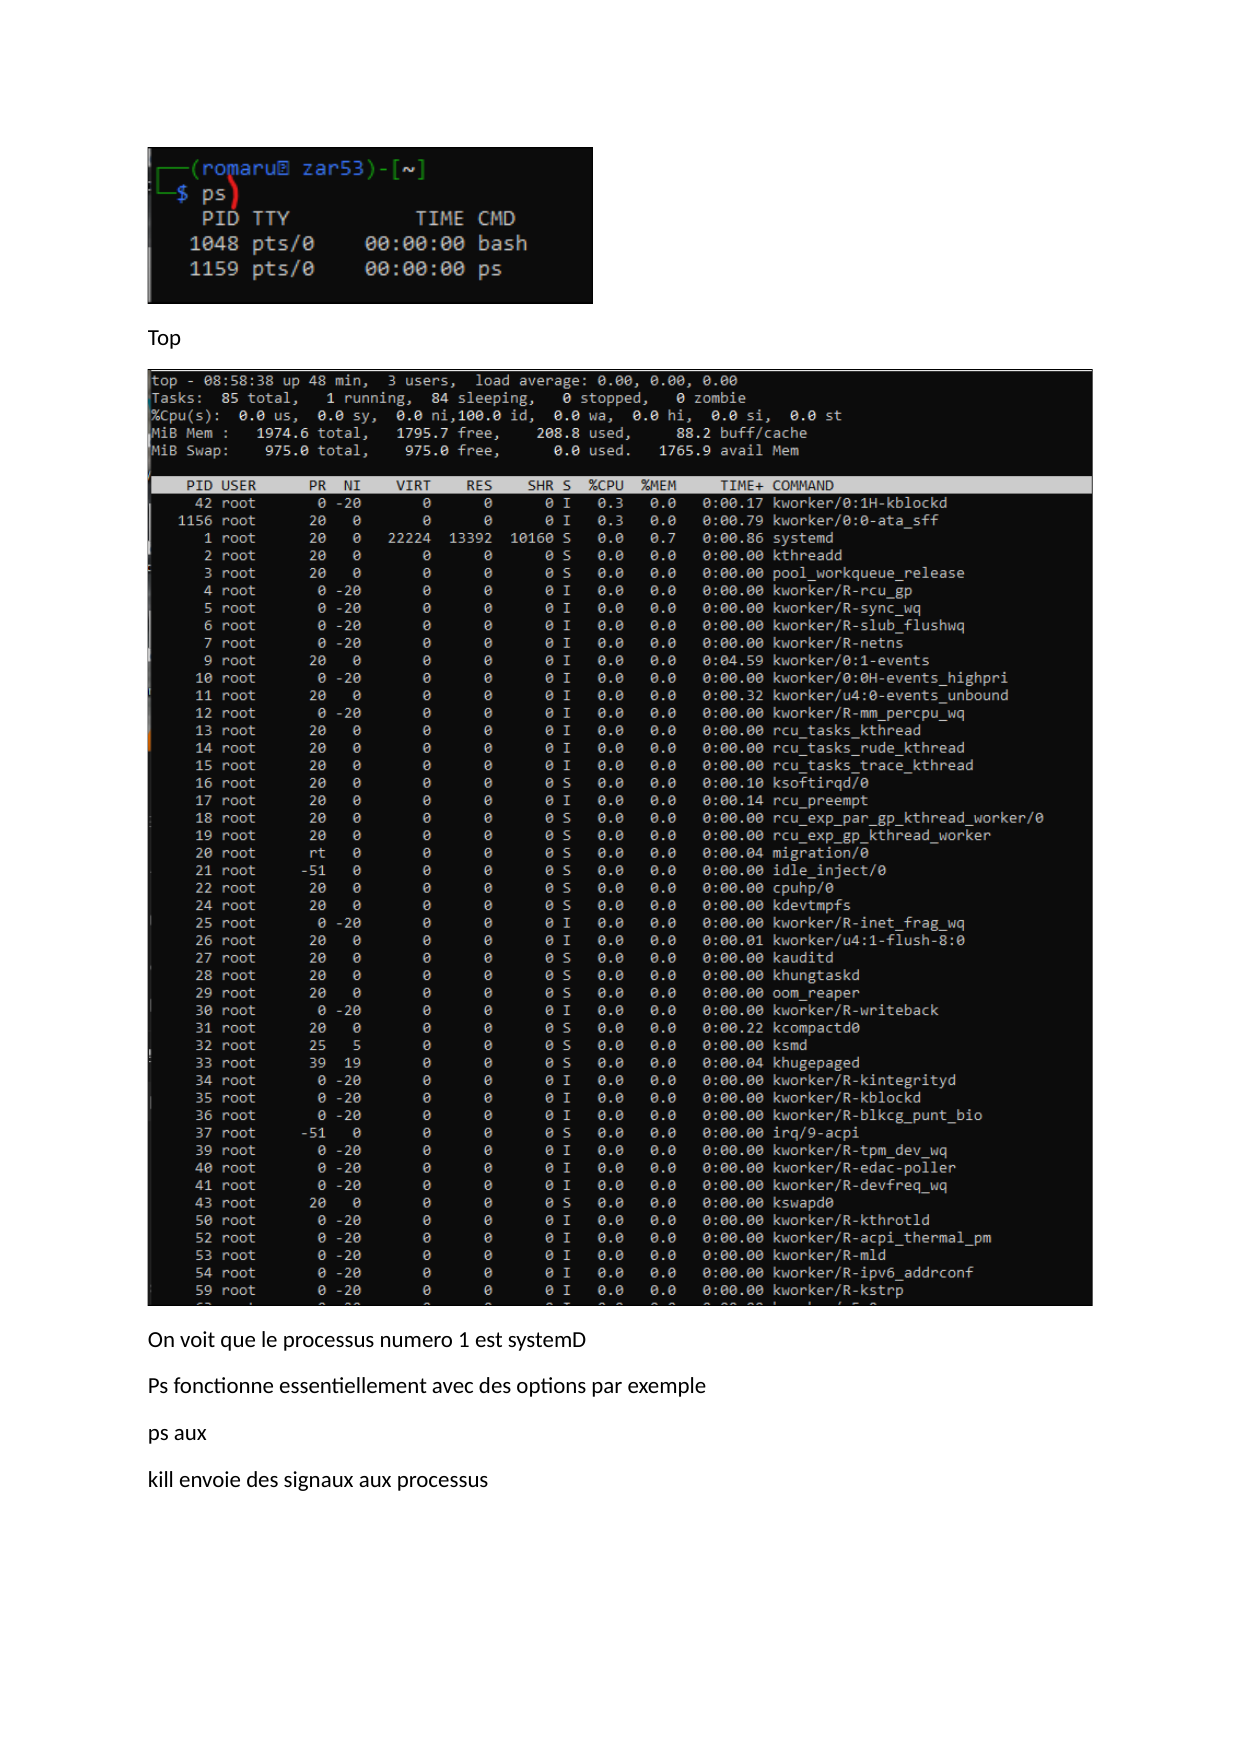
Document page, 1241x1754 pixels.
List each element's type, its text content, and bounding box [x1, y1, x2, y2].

picture [147, 369, 1093, 1306]
text On voit que le processus numero 1 est systemD [148, 1325, 1093, 1353]
picture [147, 147, 593, 304]
text Ps fonctionne essentiellement avec des options par exemple [148, 1372, 1093, 1399]
text Top [148, 323, 1093, 351]
text kill envoie des signaux aux processus [148, 1465, 1093, 1493]
text ps aux [148, 1418, 1093, 1446]
